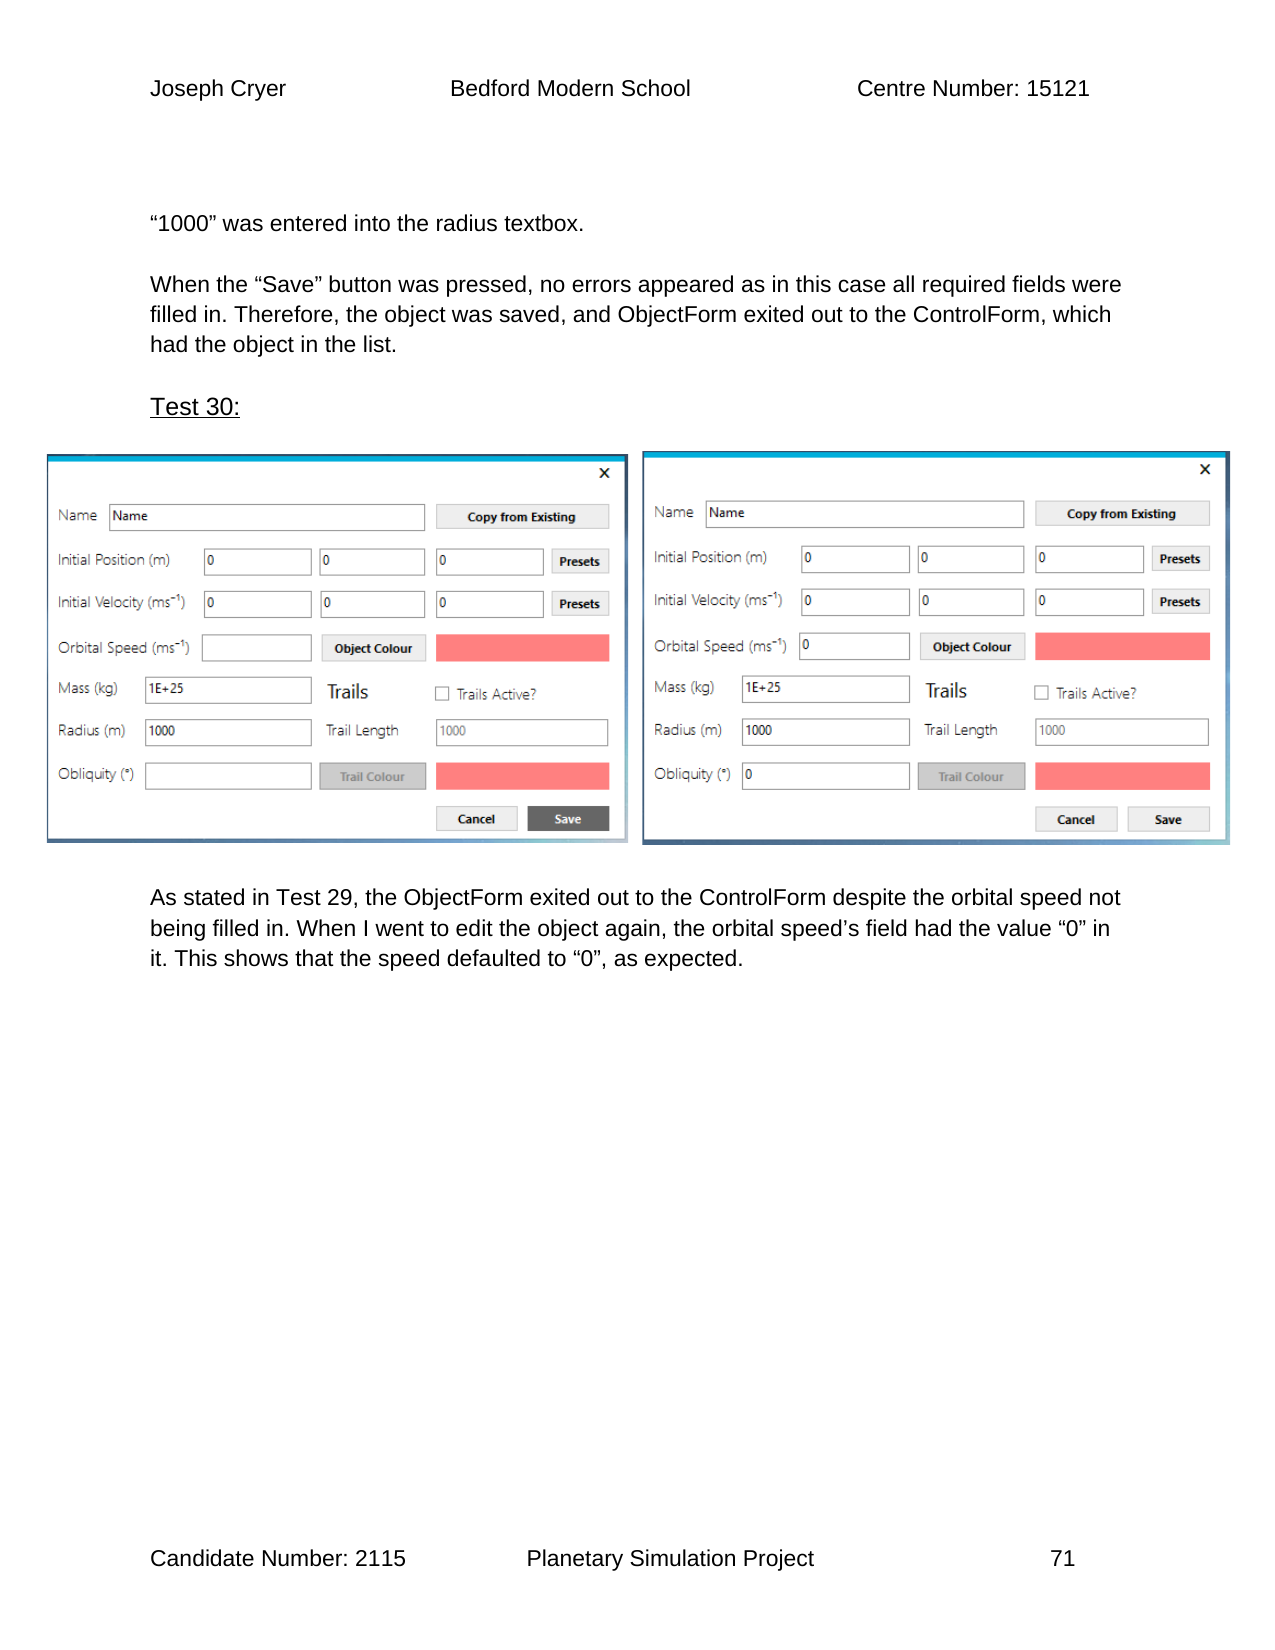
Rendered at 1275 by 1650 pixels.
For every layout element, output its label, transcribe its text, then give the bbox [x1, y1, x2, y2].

text “1000” was entered into the radius textbox. [150, 210, 1125, 237]
text Test 30: [150, 392, 1125, 420]
picture [642, 451, 1231, 845]
text When the “Save” button was pressed, no errors appeared as in this case all required fields were filled in. Therefore, the object was saved, and ObjectForm exited out to the ControlForm, which had the object in the list. [150, 271, 1125, 358]
picture [46, 454, 629, 843]
text As stated in Test 29, the ObjectForm exited out to the ControlForm despite the orbital speed not being filled in. When I went to edit the object again, the orbital speed’s field had the value “0” in it. This shows that the speed defaulted to “0”, as expected. [150, 884, 1125, 971]
